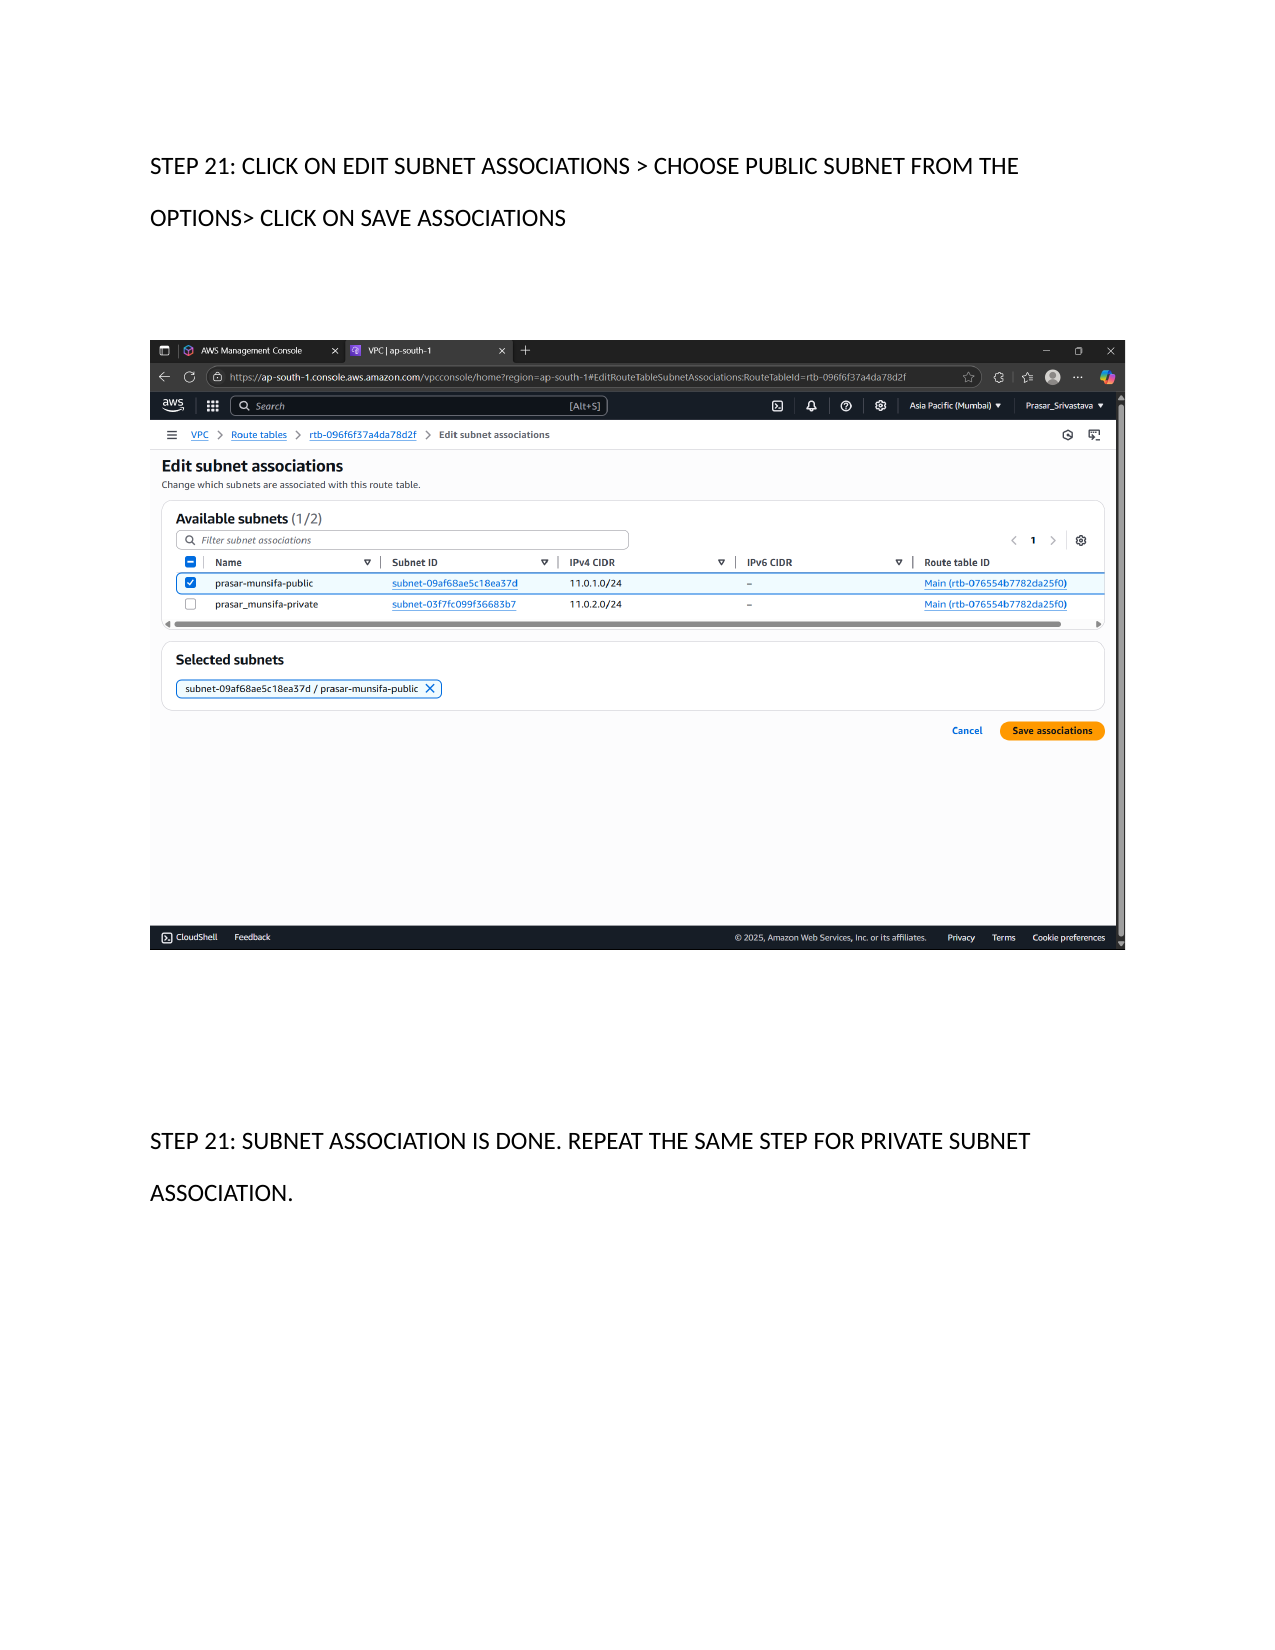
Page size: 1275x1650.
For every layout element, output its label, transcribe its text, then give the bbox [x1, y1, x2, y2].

text ASSOCIATION. [150, 1177, 1125, 1208]
text STEP 21: SUBNET ASSOCIATION IS DONE. REPEAT THE SAME STEP FOR PRIVATE SUBNET [150, 1126, 1125, 1156]
text STEP 21: CLICK ON EDIT SUBNET ASSOCIATIONS > CHOOSE PUBLIC SUBNET FROM THE [150, 150, 1125, 181]
text OPTIONS> CLICK ON SAVE ASSOCIATIONS [150, 202, 1125, 232]
picture [150, 340, 1125, 950]
